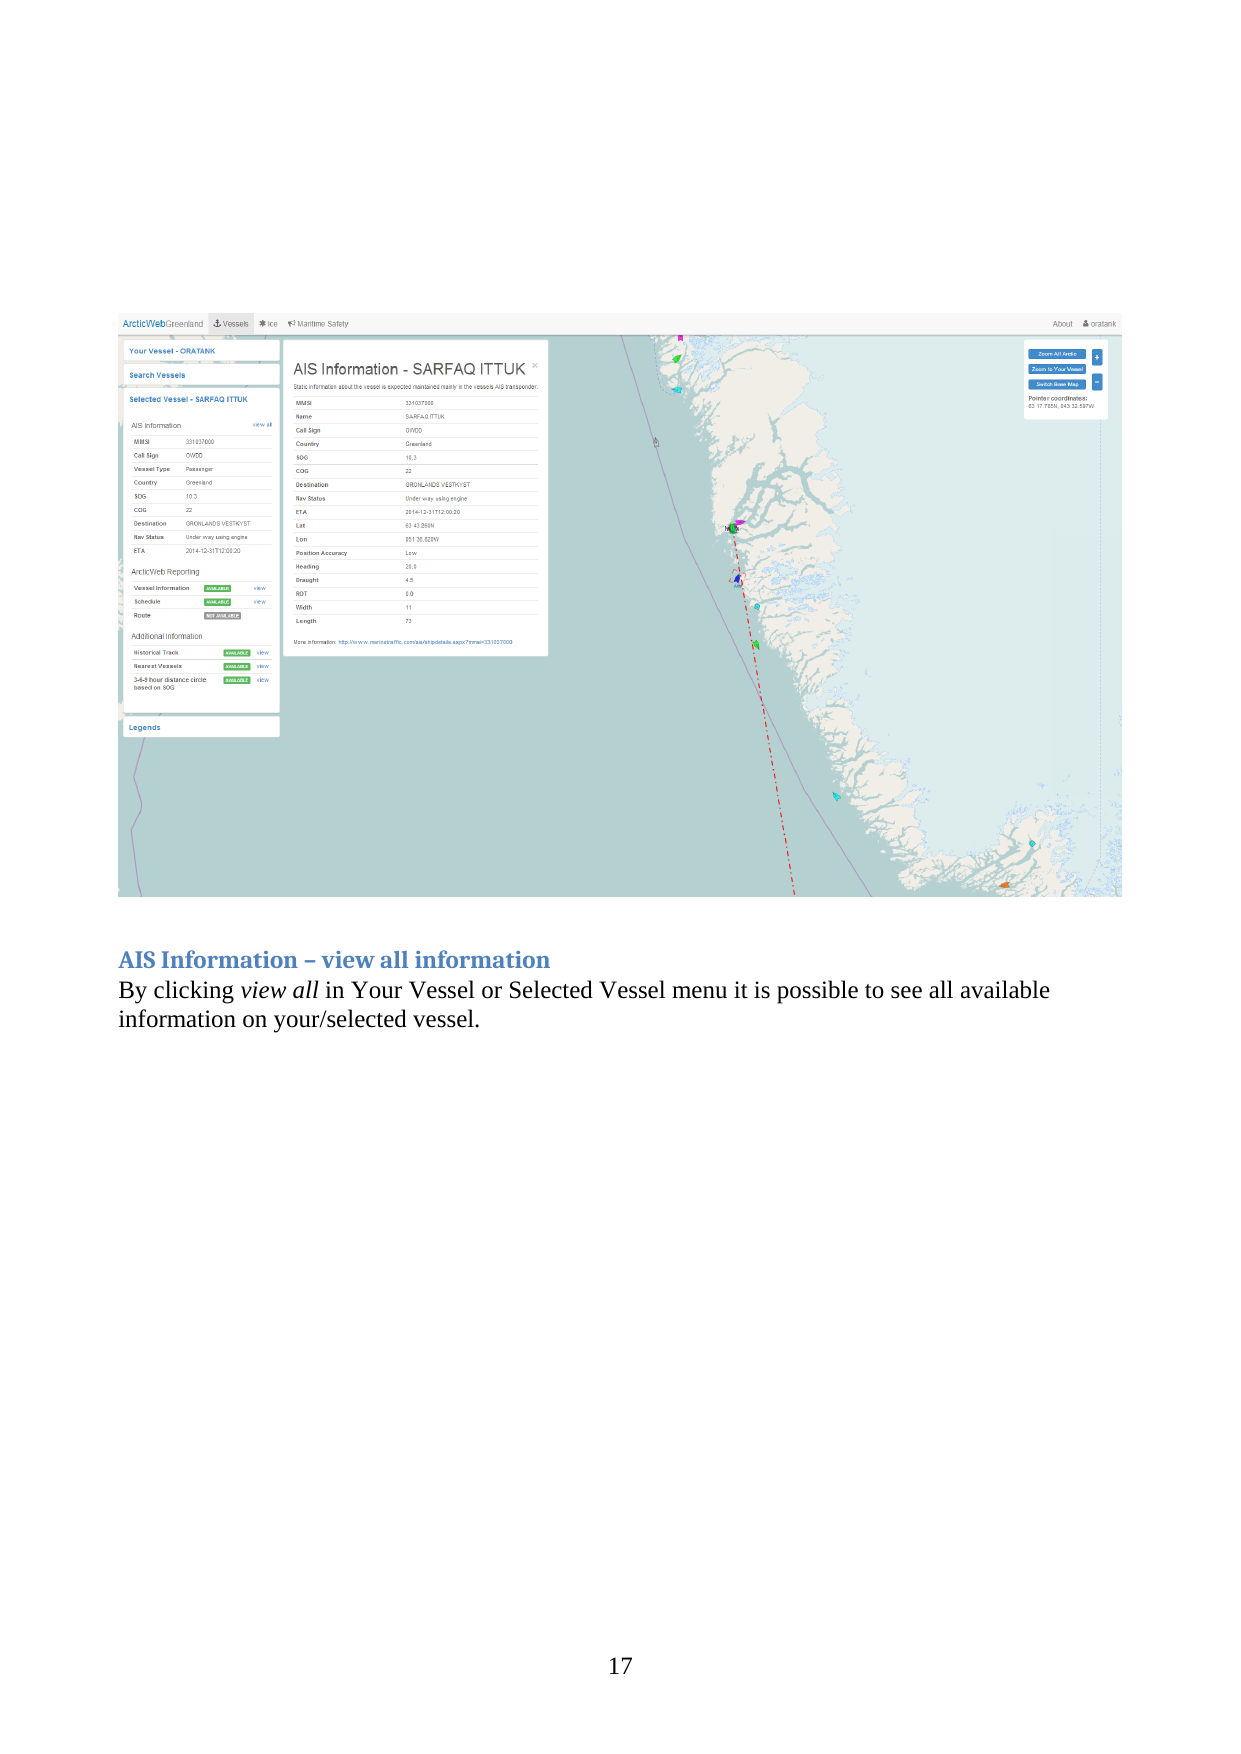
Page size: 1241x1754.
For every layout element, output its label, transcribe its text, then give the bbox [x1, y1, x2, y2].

picture [118, 313, 1123, 897]
text By clicking view all in Your Vessel or Selected Vessel menu it is possible to see all available information on your/selected vessel. [118, 975, 1122, 1033]
subtitle AIS Information – view all information [118, 946, 1122, 975]
